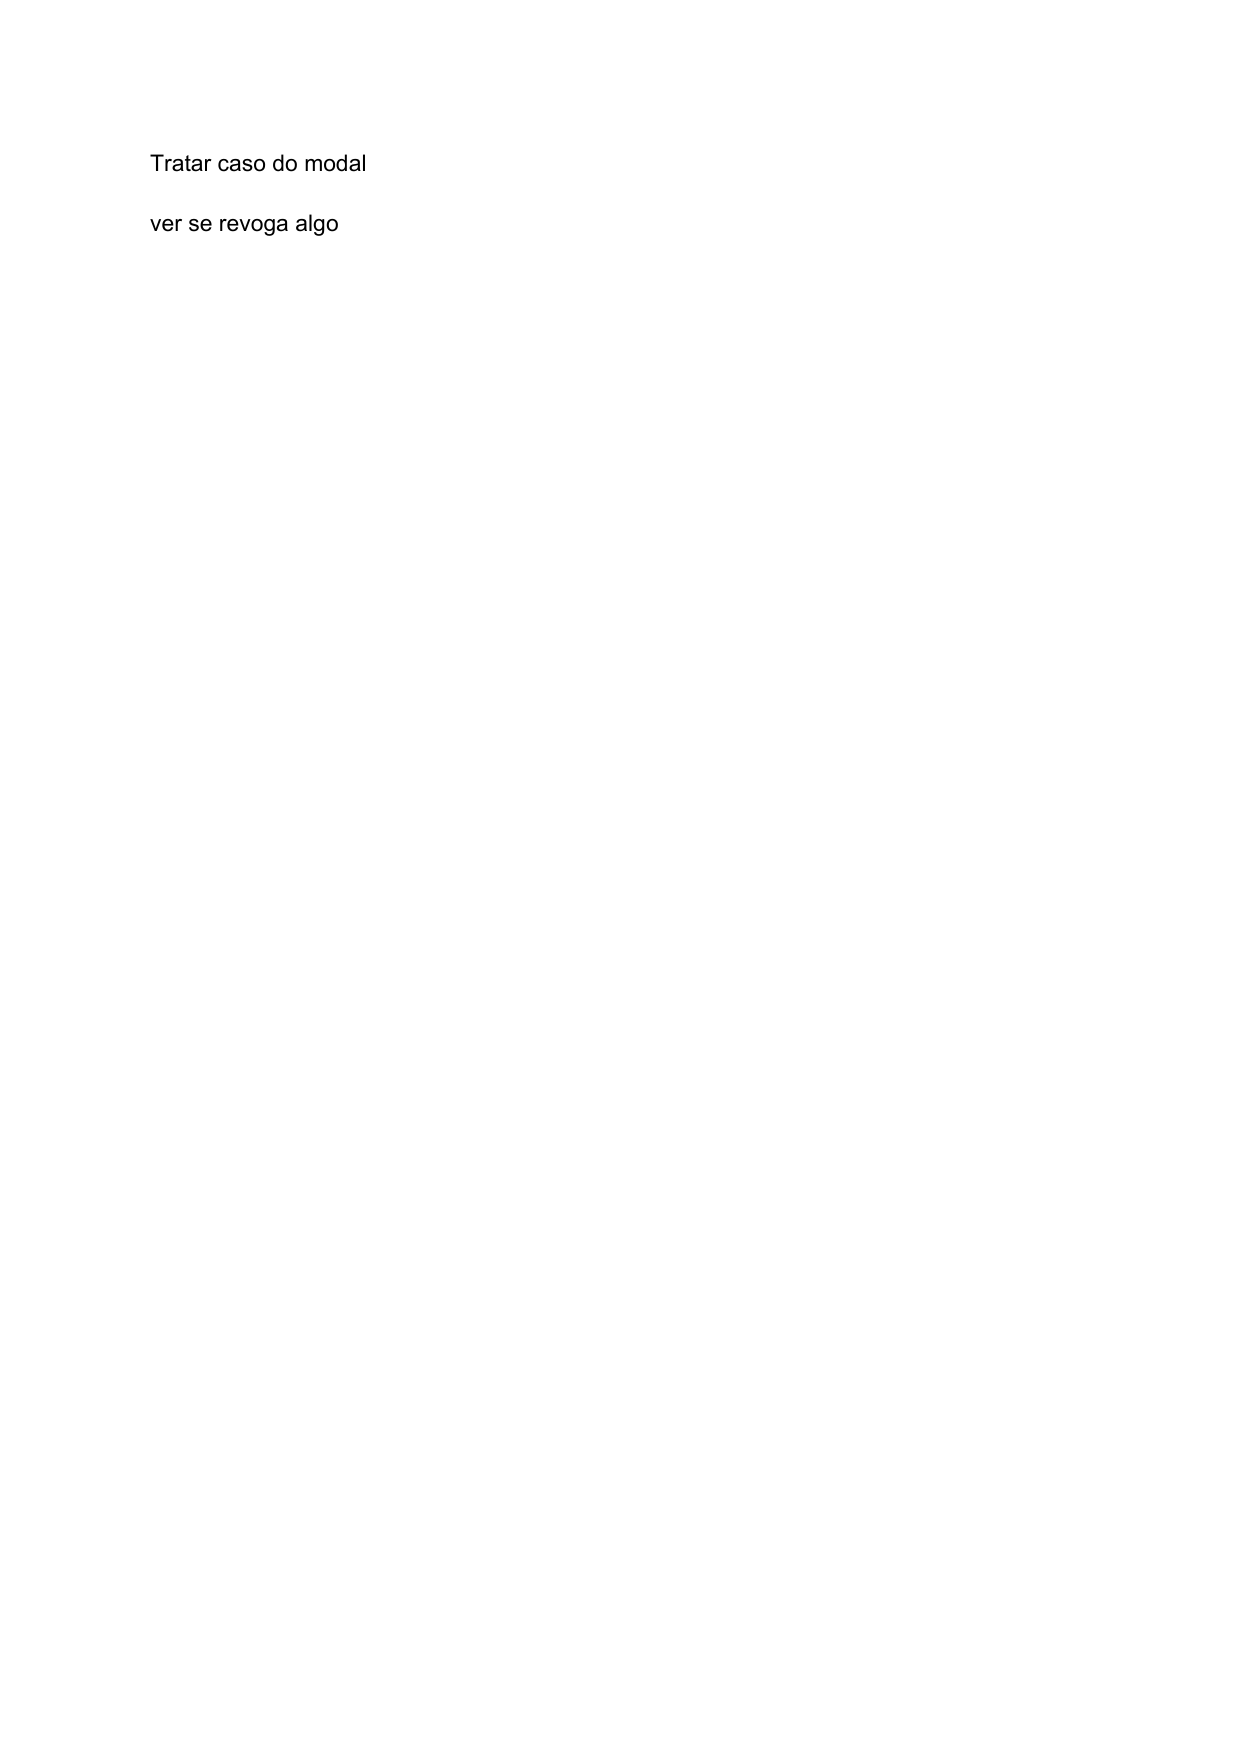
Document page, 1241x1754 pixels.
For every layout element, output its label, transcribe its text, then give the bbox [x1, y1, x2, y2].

text ver se revoga algo [150, 210, 1090, 237]
text Tratar caso do modal [150, 150, 1090, 176]
